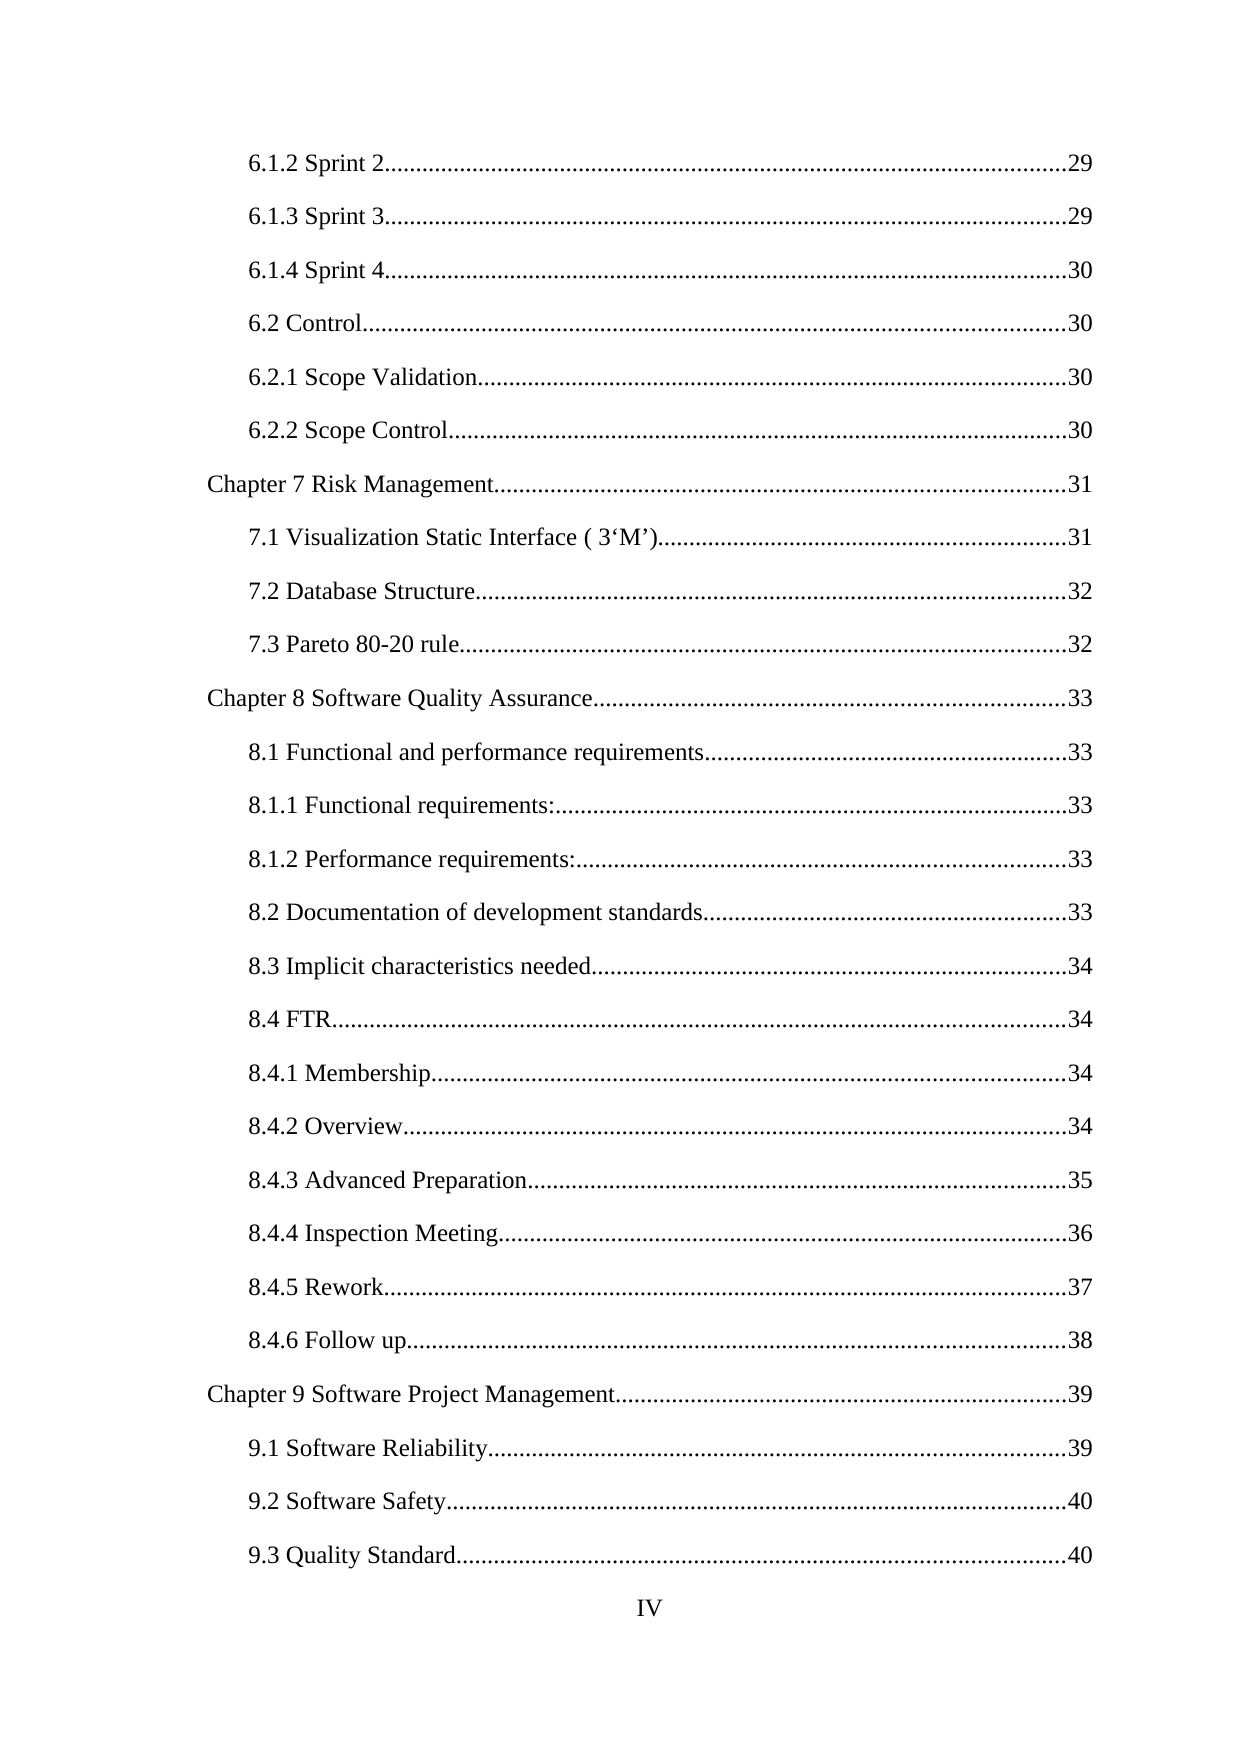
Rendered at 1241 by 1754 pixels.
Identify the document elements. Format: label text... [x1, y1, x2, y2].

text 6.2.2 Scope Control 30 [248, 415, 1092, 444]
text 8.1.2 Performance requirements: 33 [248, 844, 1092, 872]
text 8.4.4 Inspection Meeting 36 [248, 1218, 1092, 1247]
text 8.1.1 Functional requirements: 33 [248, 790, 1092, 819]
text 6.1.3 Sprint 3 29 [248, 201, 1092, 230]
text 7.2 Database Structure 32 [248, 576, 1092, 605]
text 7.3 Pareto 80-20 rule 32 [248, 629, 1092, 658]
text Chapter 7 Risk Management 31 [207, 469, 1092, 498]
text 9.3 Quality Standard 40 [248, 1540, 1092, 1568]
text 8.2 Documentation of development standards 33 [248, 897, 1092, 926]
text Chapter 9 Software Project Management 39 [207, 1379, 1092, 1408]
text 8.4.6 Follow up 38 [248, 1326, 1092, 1354]
text 8.4.1 Membership 34 [248, 1058, 1092, 1087]
text 6.1.4 Sprint 4 30 [248, 255, 1092, 283]
text 9.1 Software Reliability 39 [248, 1433, 1092, 1461]
text 8.4 FTR 34 [248, 1004, 1092, 1033]
text 6.2 Control 30 [248, 308, 1092, 337]
text 9.2 Software Safety 40 [248, 1486, 1092, 1515]
text Chapter 8 Software Quality Assurance 33 [207, 683, 1092, 712]
text 8.1 Functional and performance requirements 33 [248, 737, 1092, 765]
text 6.2.1 Scope Validation 30 [248, 362, 1092, 391]
text 6.1.2 Sprint 2 29 [248, 148, 1092, 176]
text 7.1 Visualization Static Interface ( 3‘M’) 31 [248, 522, 1092, 551]
text 8.4.2 Overview 34 [248, 1111, 1092, 1140]
text 8.4.3 Advanced Preparation 35 [248, 1165, 1092, 1194]
text 8.3 Implicit characteristics needed 34 [248, 951, 1092, 979]
text 8.4.5 Rework 37 [248, 1272, 1092, 1301]
